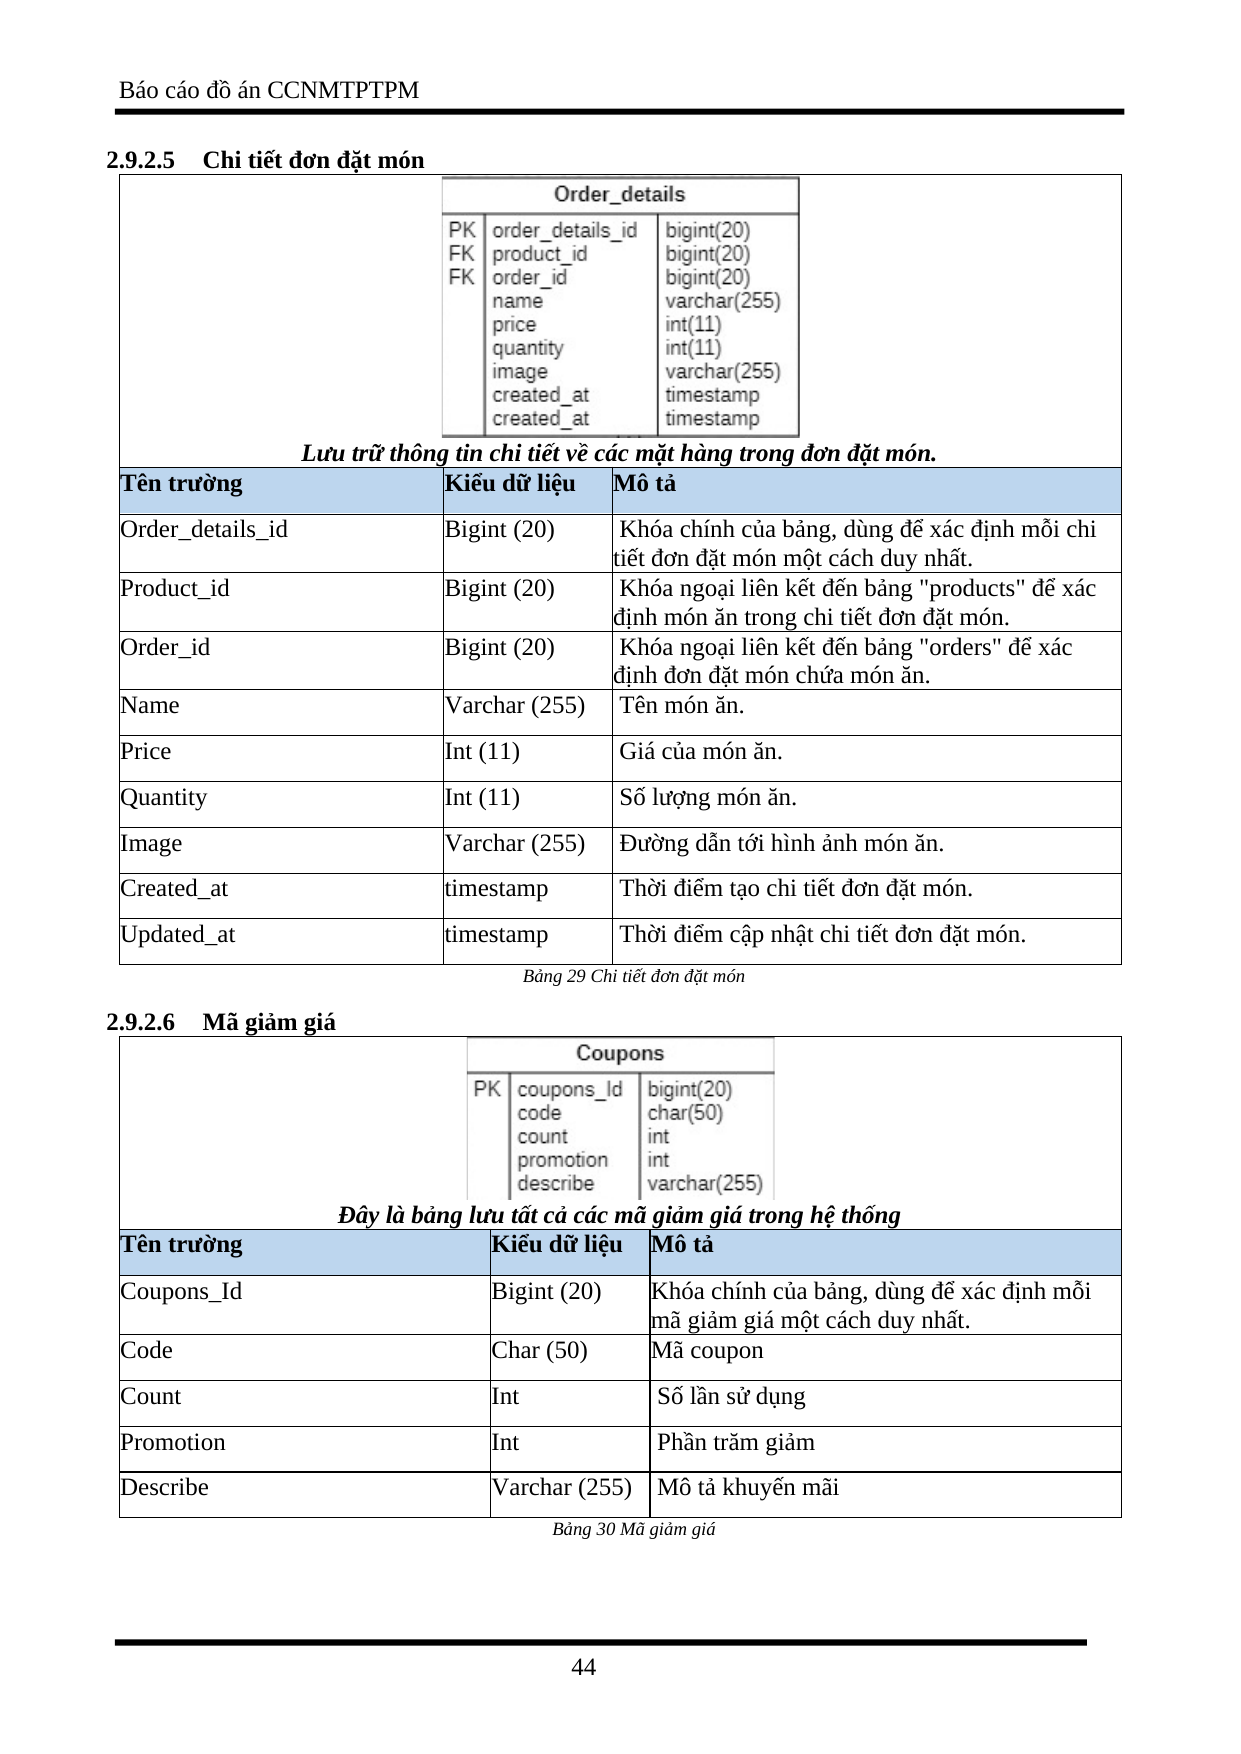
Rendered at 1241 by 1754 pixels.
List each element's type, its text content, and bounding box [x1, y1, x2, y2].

table_header Lưu trữ thông tin chi tiết về các mặt hàng trong đơn đặt món. [120, 175, 1121, 467]
table_cell Int [491, 1427, 649, 1471]
table_cell Updated_at [120, 919, 443, 964]
table_cell Coupons_Id [120, 1276, 490, 1334]
table_cell Khóa chính của bảng, dùng để xác định mỗi chi tiết đơn đặt món một cách duy nhất. [613, 515, 1121, 572]
table_cell Int [491, 1381, 649, 1426]
table_cell Khóa ngoại liên kết đến bảng "products" để xác định món ăn trong chi tiết đơn đặt món. [613, 573, 1121, 631]
table_cell timestamp [444, 919, 612, 964]
table_cell Kiểu dữ liệu [491, 1230, 649, 1275]
table_cell Mô tả [651, 1230, 1121, 1275]
table_cell Quantity [120, 782, 443, 827]
table_cell Bigint (20) [444, 515, 612, 572]
subtitle Chi tiết đơn đặt món [106, 145, 1163, 174]
picture [441, 175, 800, 438]
table_cell Mô tả [613, 468, 1121, 513]
picture [466, 1037, 775, 1200]
table_cell Product_id [120, 573, 443, 631]
table_cell Created_at [120, 874, 443, 918]
table_cell Giá của món ăn. [613, 736, 1121, 781]
table_cell Int (11) [444, 782, 612, 827]
table_cell Số lượng món ăn. [613, 782, 1121, 827]
table_cell Bigint (20) [444, 632, 612, 689]
table_cell Mã coupon [651, 1335, 1121, 1380]
table_cell Order_details_id [120, 515, 443, 572]
text Bảng 29 Chi tiết đơn đặt món [106, 965, 1163, 987]
table_cell Promotion [120, 1427, 490, 1471]
table_cell timestamp [444, 874, 612, 918]
table_cell Order_id [120, 632, 443, 689]
table_cell Bigint (20) [491, 1276, 649, 1334]
subtitle Mã giảm giá [106, 1007, 1163, 1036]
table_cell Char (50) [491, 1335, 649, 1380]
table_cell Image [120, 828, 443, 872]
table_cell Count [120, 1381, 490, 1426]
table_cell Price [120, 736, 443, 781]
table_cell Tên món ăn. [613, 690, 1121, 735]
table_cell Khóa chính của bảng, dùng để xác định mỗi mã giảm giá một cách duy nhất. [651, 1276, 1121, 1334]
table_cell Mô tả khuyến mãi [651, 1473, 1121, 1517]
table_cell Describe [120, 1473, 490, 1517]
table_cell Varchar (255) [444, 690, 612, 735]
table_cell Kiểu dữ liệu [444, 468, 612, 513]
table_cell Thời điểm tạo chi tiết đơn đặt món. [613, 874, 1121, 918]
table_cell Varchar (255) [491, 1473, 649, 1517]
table_cell Tên trường [120, 468, 443, 513]
table_cell Thời điểm cập nhật chi tiết đơn đặt món. [613, 919, 1121, 964]
table_cell Tên trường [120, 1230, 490, 1275]
table_cell Số lần sử dụng [651, 1381, 1121, 1426]
table_cell Code [120, 1335, 490, 1380]
table_cell Đường dẫn tới hình ảnh món ăn. [613, 828, 1121, 872]
table_cell Khóa ngoại liên kết đến bảng "orders" để xác định đơn đặt món chứa món ăn. [613, 632, 1121, 689]
table_cell Int (11) [444, 736, 612, 781]
table_cell Varchar (255) [444, 828, 612, 872]
table_header Đây là bảng lưu tất cả các mã giảm giá trong hệ thống [120, 1037, 1121, 1228]
table_cell Bigint (20) [444, 573, 612, 631]
table_cell Phần trăm giảm [651, 1427, 1121, 1471]
text Bảng 30 Mã giảm giá [106, 1518, 1163, 1540]
table_cell Name [120, 690, 443, 735]
